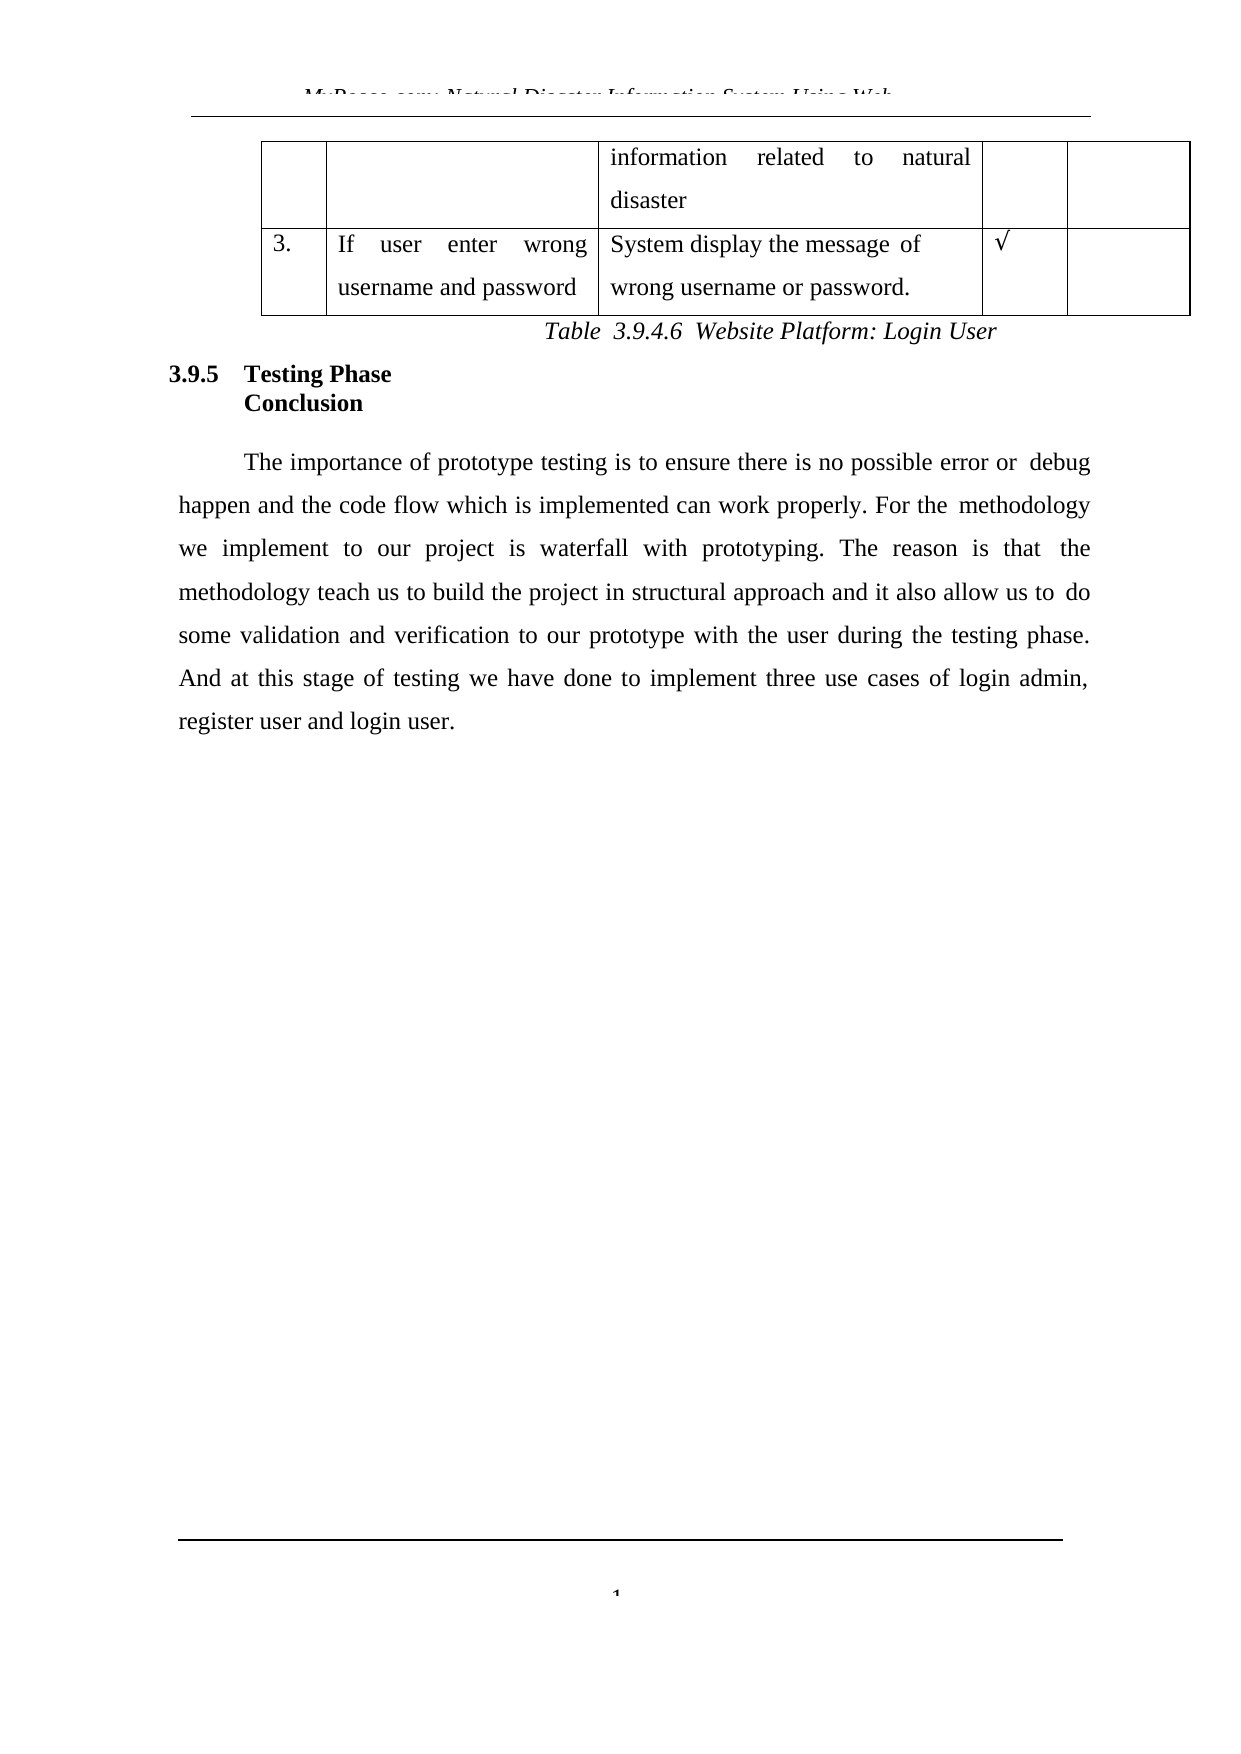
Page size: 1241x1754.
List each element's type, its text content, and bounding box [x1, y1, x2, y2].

subtitle Testing Phase Conclusion [169, 359, 517, 417]
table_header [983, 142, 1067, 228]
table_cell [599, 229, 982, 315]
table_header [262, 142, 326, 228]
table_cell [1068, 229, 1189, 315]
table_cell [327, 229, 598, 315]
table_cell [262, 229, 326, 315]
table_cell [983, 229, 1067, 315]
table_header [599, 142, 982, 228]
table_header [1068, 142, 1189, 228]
text The importance of prototype testing is to ensure there is no possible error or debug happen and the code flow which is implemented can work properly. For the methodology we implement to our project is waterfall with prototyping. The reason is that the methodology teach us to build the project in structural approach and it also allow us to do some validation and verification to our prototype with the user during the testing phase. And at this stage of testing we have done to implement three use cases of login admin, register user and login user. [178, 447, 1090, 735]
text Table 3.9.4.6 Website Platform: Login User [544, 317, 1203, 345]
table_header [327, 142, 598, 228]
